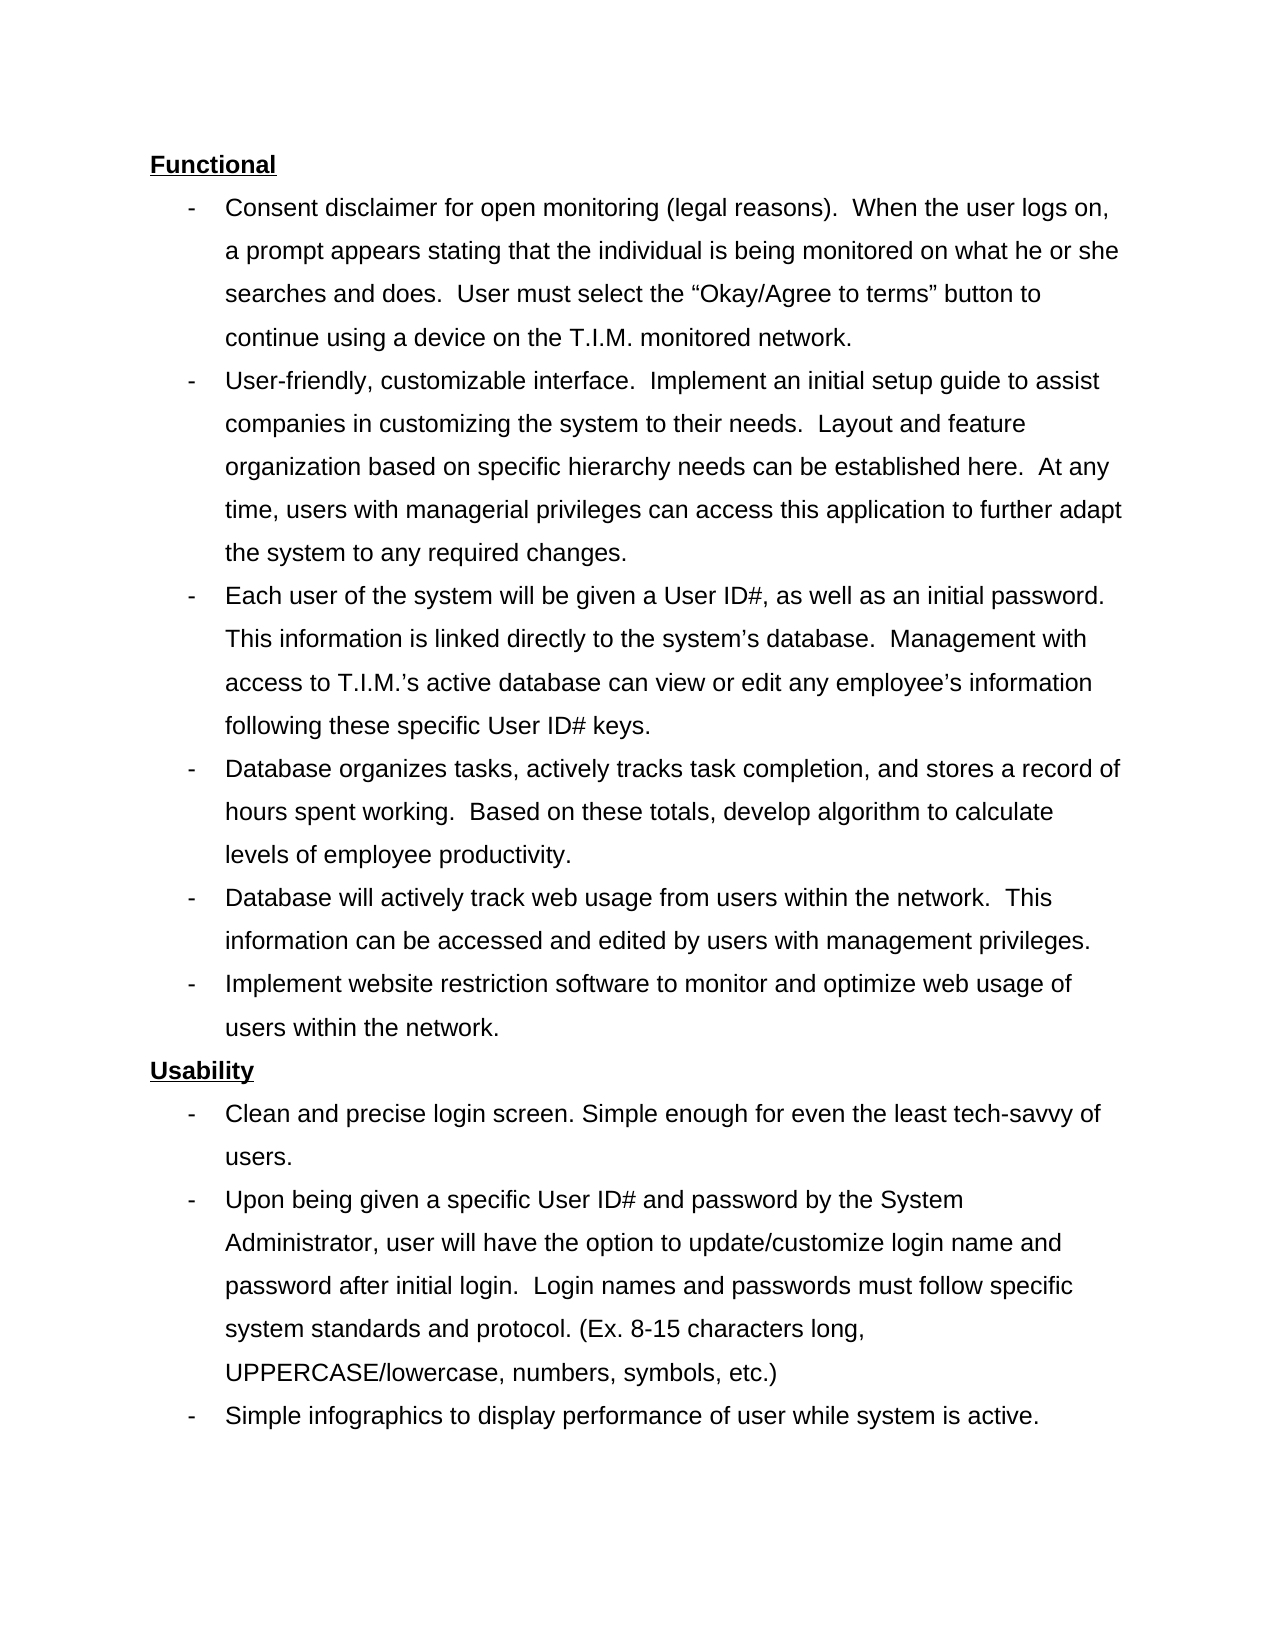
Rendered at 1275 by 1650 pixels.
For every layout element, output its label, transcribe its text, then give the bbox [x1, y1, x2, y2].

list Each user of the system will be given a User ID#, as well as an initial password. This information is linked directly to the system’s database. Management with access to T.I.M.’s active database can view or edit any employee’s information following these specific User ID# keys. [187, 581, 1125, 739]
text Functional [150, 150, 1125, 179]
text Usability [150, 1056, 1125, 1084]
list User-friendly, customizable interface. Implement an initial setup guide to assist companies in customizing the system to their needs. Layout and feature organization based on specific hierarchy needs can be established here. At any time, users with managerial privileges can access this application to further adapt the system to any required changes. [187, 366, 1125, 567]
list Consent disclaimer for open monitoring (legal reasons). When the user logs on, a prompt appears stating that the individual is being monitored on what he or she searches and does. User must select the “Okay/Agree to terms” button to continue using a device on the T.I.M. monitored network. [187, 193, 1125, 351]
list Database will actively track web usage from users within the network. This information can be accessed and edited by users with management privileges. [187, 883, 1125, 955]
list Implement website restriction software to monitor and optimize web usage of users within the network. [187, 969, 1125, 1041]
list Simple infographics to display performance of user while system is active. [187, 1401, 1125, 1429]
list Upon being given a specific User ID# and password by the System Administrator, user will have the option to update/customize login name and password after initial login. Login names and passwords must follow specific system standards and protocol. (Ex. 8-15 characters long, UPPERCASE/lowercase, numbers, symbols, etc.) [187, 1185, 1125, 1386]
list Clean and precise login screen. Simple enough for even the least tech-savvy of users. [187, 1099, 1125, 1171]
list Database organizes tasks, actively tracks task completion, and stores a record of hours spent working. Based on these totals, develop algorithm to calculate levels of employee productivity. [187, 754, 1125, 869]
